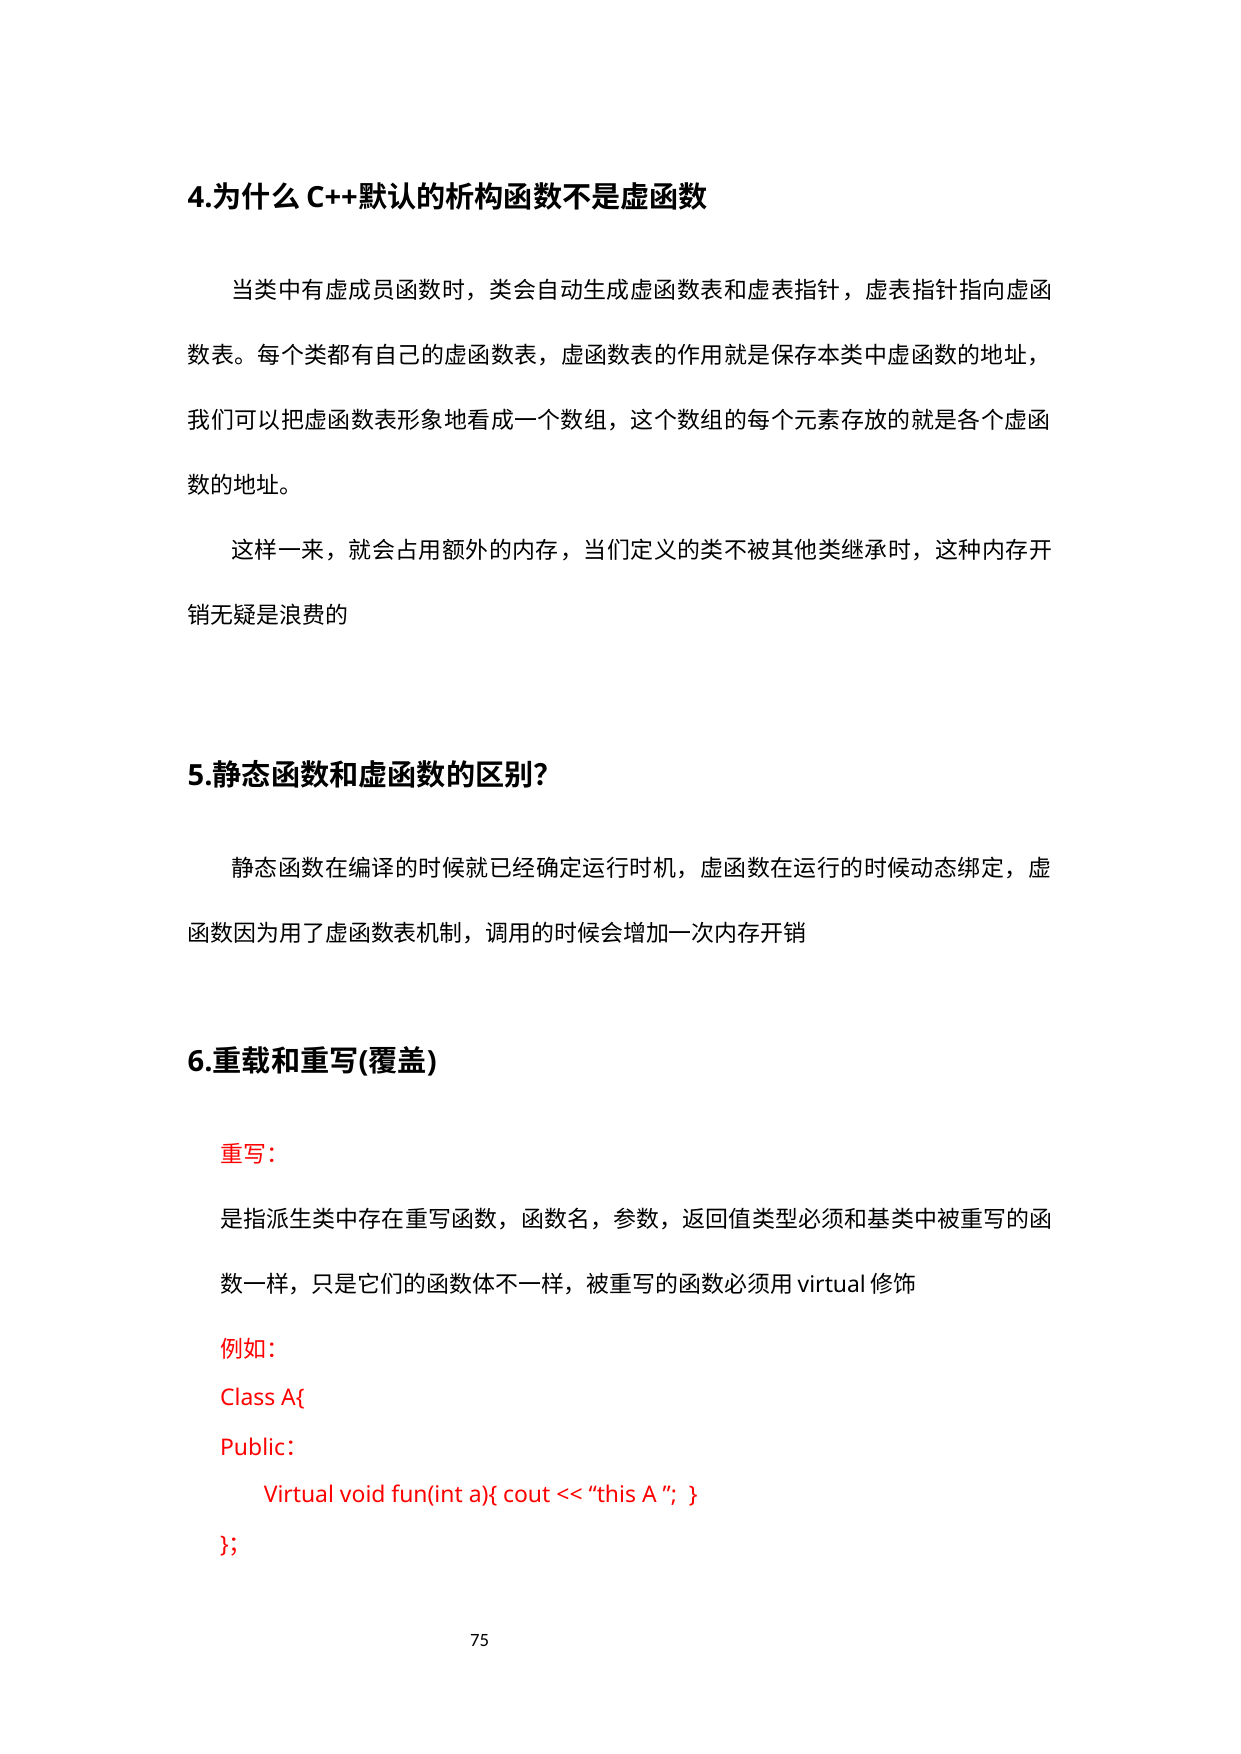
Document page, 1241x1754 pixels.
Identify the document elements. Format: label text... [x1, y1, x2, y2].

text 当类中有虚成员函数时，类会自动生成虚函数表和虚表指针，虚表指针指向虚函数表。每个类都有自己的虚函数表，虚函数表的作用就是保存本类中虚函数的地址，我们可以把虚函数表形象地看成一个数组，这个数组的每个元素存放的就是各个虚函数的地址。 [187, 256, 1053, 516]
text 例如： [220, 1315, 1053, 1380]
subtitle 4.为什么C++默认的析构函数不是虚函数 [187, 162, 1053, 227]
text 这样一来，就会占用额外的内存，当们定义的类不被其他类继承时，这种内存开销无疑是浪费的 [187, 516, 1053, 646]
text Virtual void fun(int a){ cout << “this A ”; } [220, 1478, 1053, 1510]
text Public： [220, 1413, 1053, 1478]
text }； [220, 1510, 1053, 1575]
subtitle 5.静态函数和虚函数的区别？ [187, 740, 1053, 805]
text 是指派生类中存在重写函数，函数名，参数，返回值类型必须和基类中被重写的函数一样，只是它们的函数体不一样，被重写的函数必须用virtual修饰 [220, 1185, 1053, 1315]
text 重写： [220, 1120, 1053, 1185]
subtitle 6.重载和重写(覆盖) [187, 1026, 1053, 1091]
text 静态函数在编译的时候就已经确定运行时机，虚函数在运行的时候动态绑定，虚函数因为用了虚函数表机制，调用的时候会增加一次内存开销 [187, 834, 1053, 964]
text Class A{ [220, 1380, 1053, 1413]
